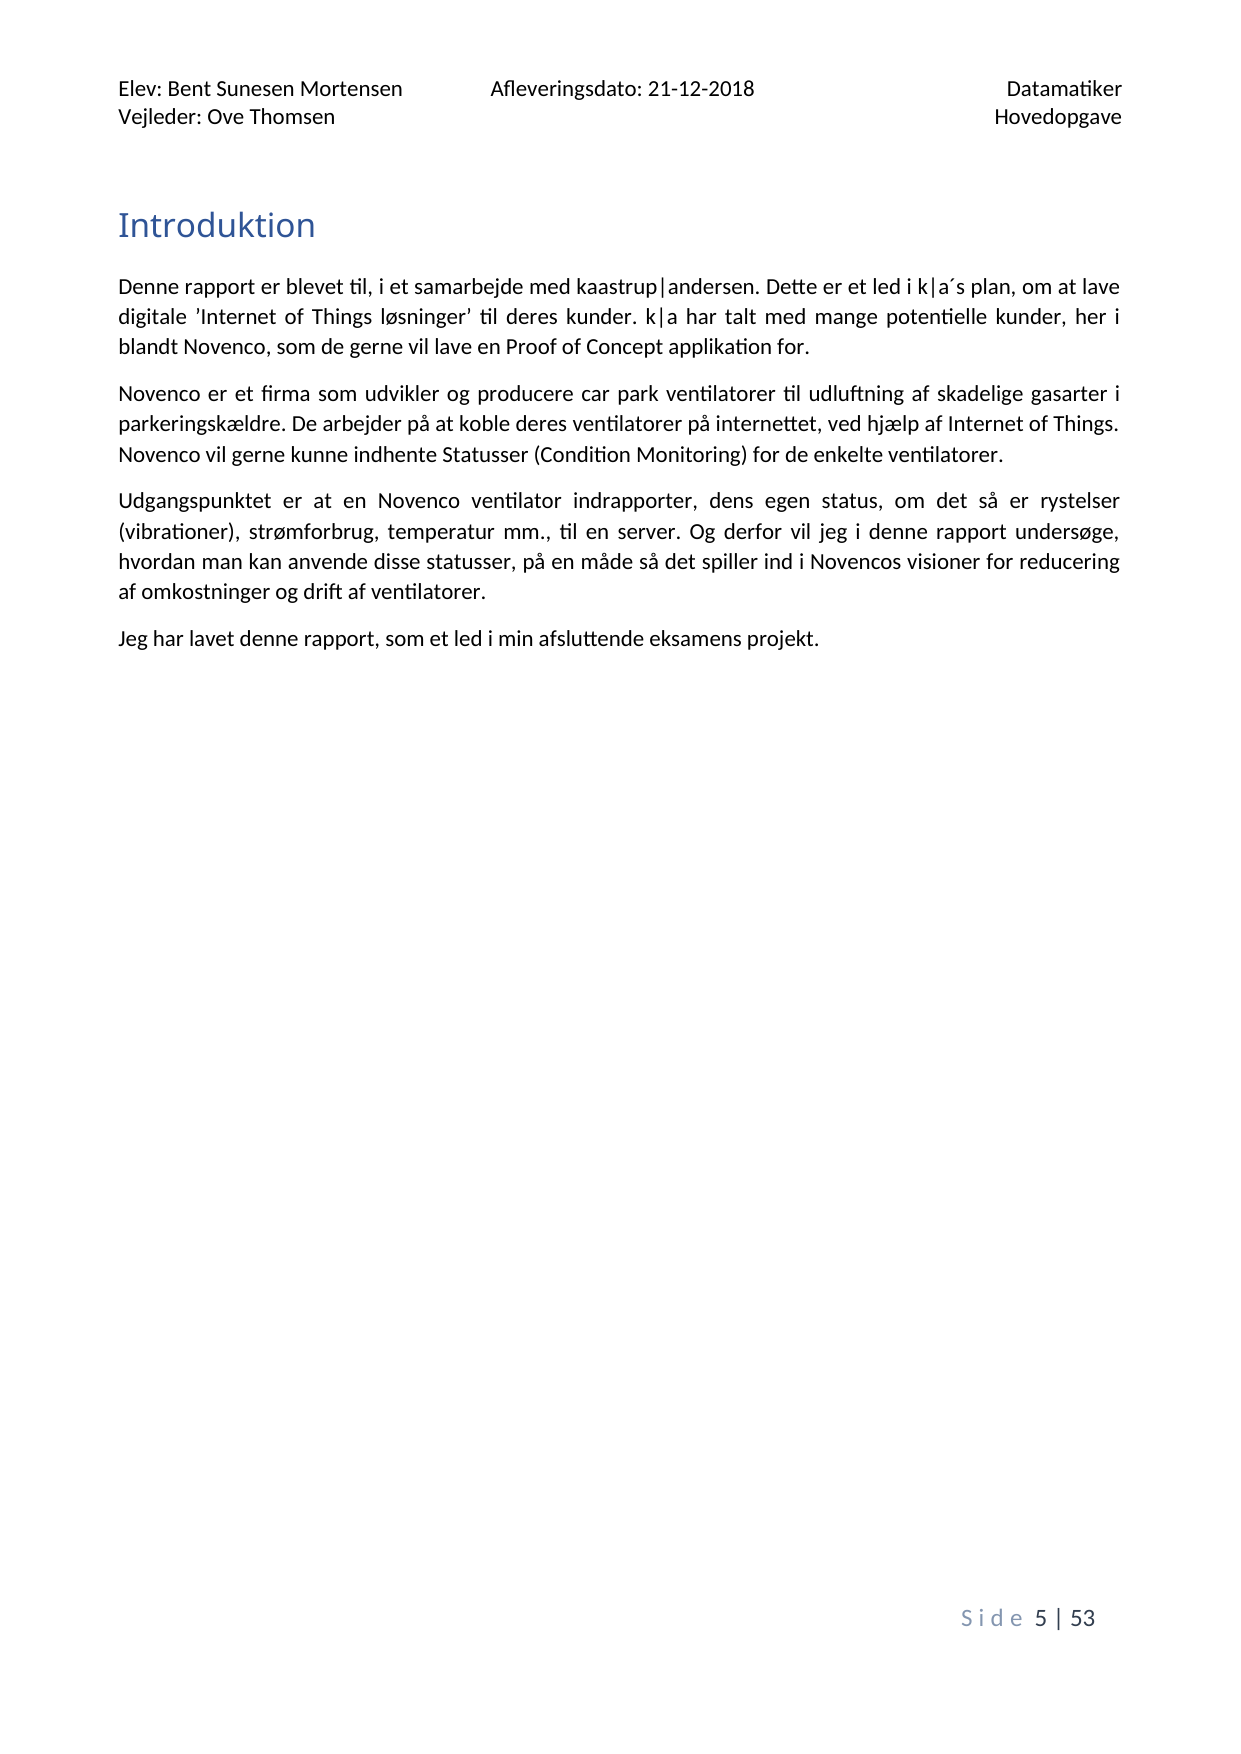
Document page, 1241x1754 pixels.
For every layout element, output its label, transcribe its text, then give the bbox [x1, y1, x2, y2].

text Denne rapport er blevet til, i et samarbejde med kaastrup|andersen. Dette er et led i k|a´s plan, om at lave digitale ’Internet of Things løsninger’ til deres kunder. k|a har talt med mange potentielle kunder, her i blandt Novenco, som de gerne vil lave en Proof of Concept applikation for. [118, 272, 1122, 360]
text Udgangspunktet er at en Novenco ventilator indrapporter, dens egen status, om det så er rystelser (vibrationer), strømforbrug, temperatur mm., til en server. Og derfor vil jeg i denne rapport undersøge, hvordan man kan anvende disse statusser, på en måde så det spiller ind i Novencos visioner for reducering af omkostninger og drift af ventilatorer. [118, 487, 1122, 605]
text Jeg har lavet denne rapport, som et led i min afsluttende eksamens projekt. [118, 624, 1122, 652]
subtitle Introduktion [118, 202, 1122, 248]
text Novenco er et firma som udvikler og producere car park ventilatorer til udluftning af skadelige gasarter i parkeringskældre. De arbejder på at koble deres ventilatorer på internettet, ved hjælp af Internet of Things. Novenco vil gerne kunne indhente Statusser (Condition Monitoring) for de enkelte ventilatorer. [118, 379, 1122, 468]
